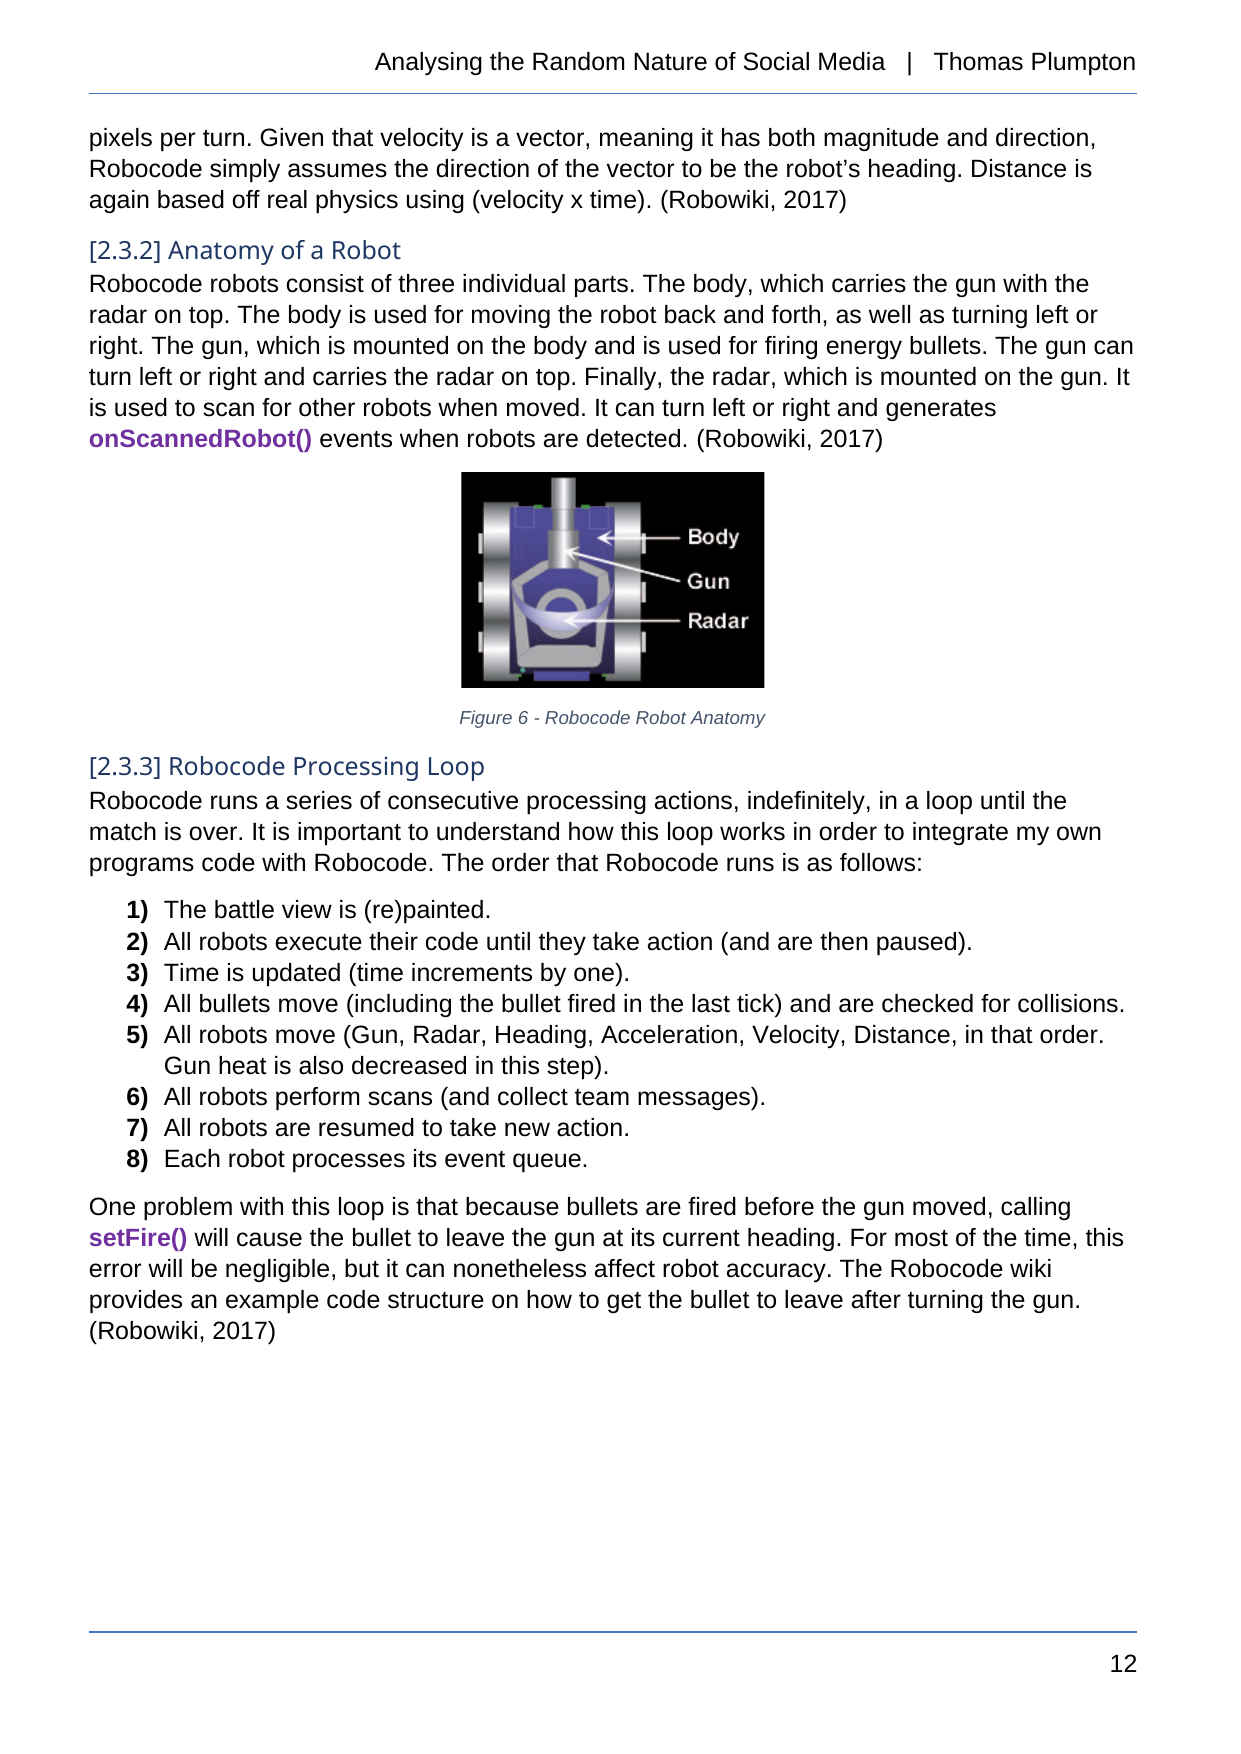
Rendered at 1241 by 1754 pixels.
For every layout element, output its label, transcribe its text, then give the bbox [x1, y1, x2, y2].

text Robocode runs a series of consecutive processing actions, indefinitely, in a loop until the match is over. It is important to understand how this loop works in order to integrate my own programs code with Robocode. The order that Robocode runs is as follows: [89, 786, 1137, 876]
subtitle [2.3.2] Anatomy of a Robot [89, 232, 1137, 266]
list The battle view is (re)painted. [126, 895, 1137, 924]
list All bullets move (including the bullet fired in the last tick) and are checked for collisions. [126, 988, 1137, 1017]
list Each robot processes its event queue. [126, 1144, 1137, 1172]
text Figure - Robocode Robot Anatomy [89, 706, 1137, 728]
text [89, 122, 1137, 213]
text Robocode robots consist of three individual parts. The body, which carries the gun with the radar on top. The body is used for moving the robot back and forth, as well as turning left or right. The gun, which is mounted on the body and is used for firing energy bullets. The gun can turn left or right and carries the radar on top. Finally, the radar, which is mounted on the gun. It is used to scan for other robots when moved. It can turn left or right and generates onScannedRobot() events when robots are detected. [89, 269, 1137, 453]
text One problem with this loop is that because bullets are fired before the gun moved, calling setFire() will cause the bullet to leave the gun at its current heading. For most of the time, this error will be negligible, but it can nonetheless affect robot accuracy. The Robocode wiki provides an example code structure on how to get the bullet to leave after turning the gun. [89, 1191, 1137, 1344]
list All robots are resumed to take new action. [126, 1113, 1137, 1141]
list All robots execute their code until they take action (and are then paused). [126, 926, 1137, 955]
list Time is updated (time increments by one). [126, 957, 1137, 986]
list All robots perform scans (and collect team messages). [126, 1082, 1137, 1110]
list All robots move (Gun, Radar, Heading, Acceleration, Velocity, Distance, in that order. Gun heat is also decreased in this step). [126, 1019, 1137, 1079]
subtitle [2.3.3] Robocode Processing Loop [89, 749, 1137, 783]
picture [461, 472, 765, 688]
